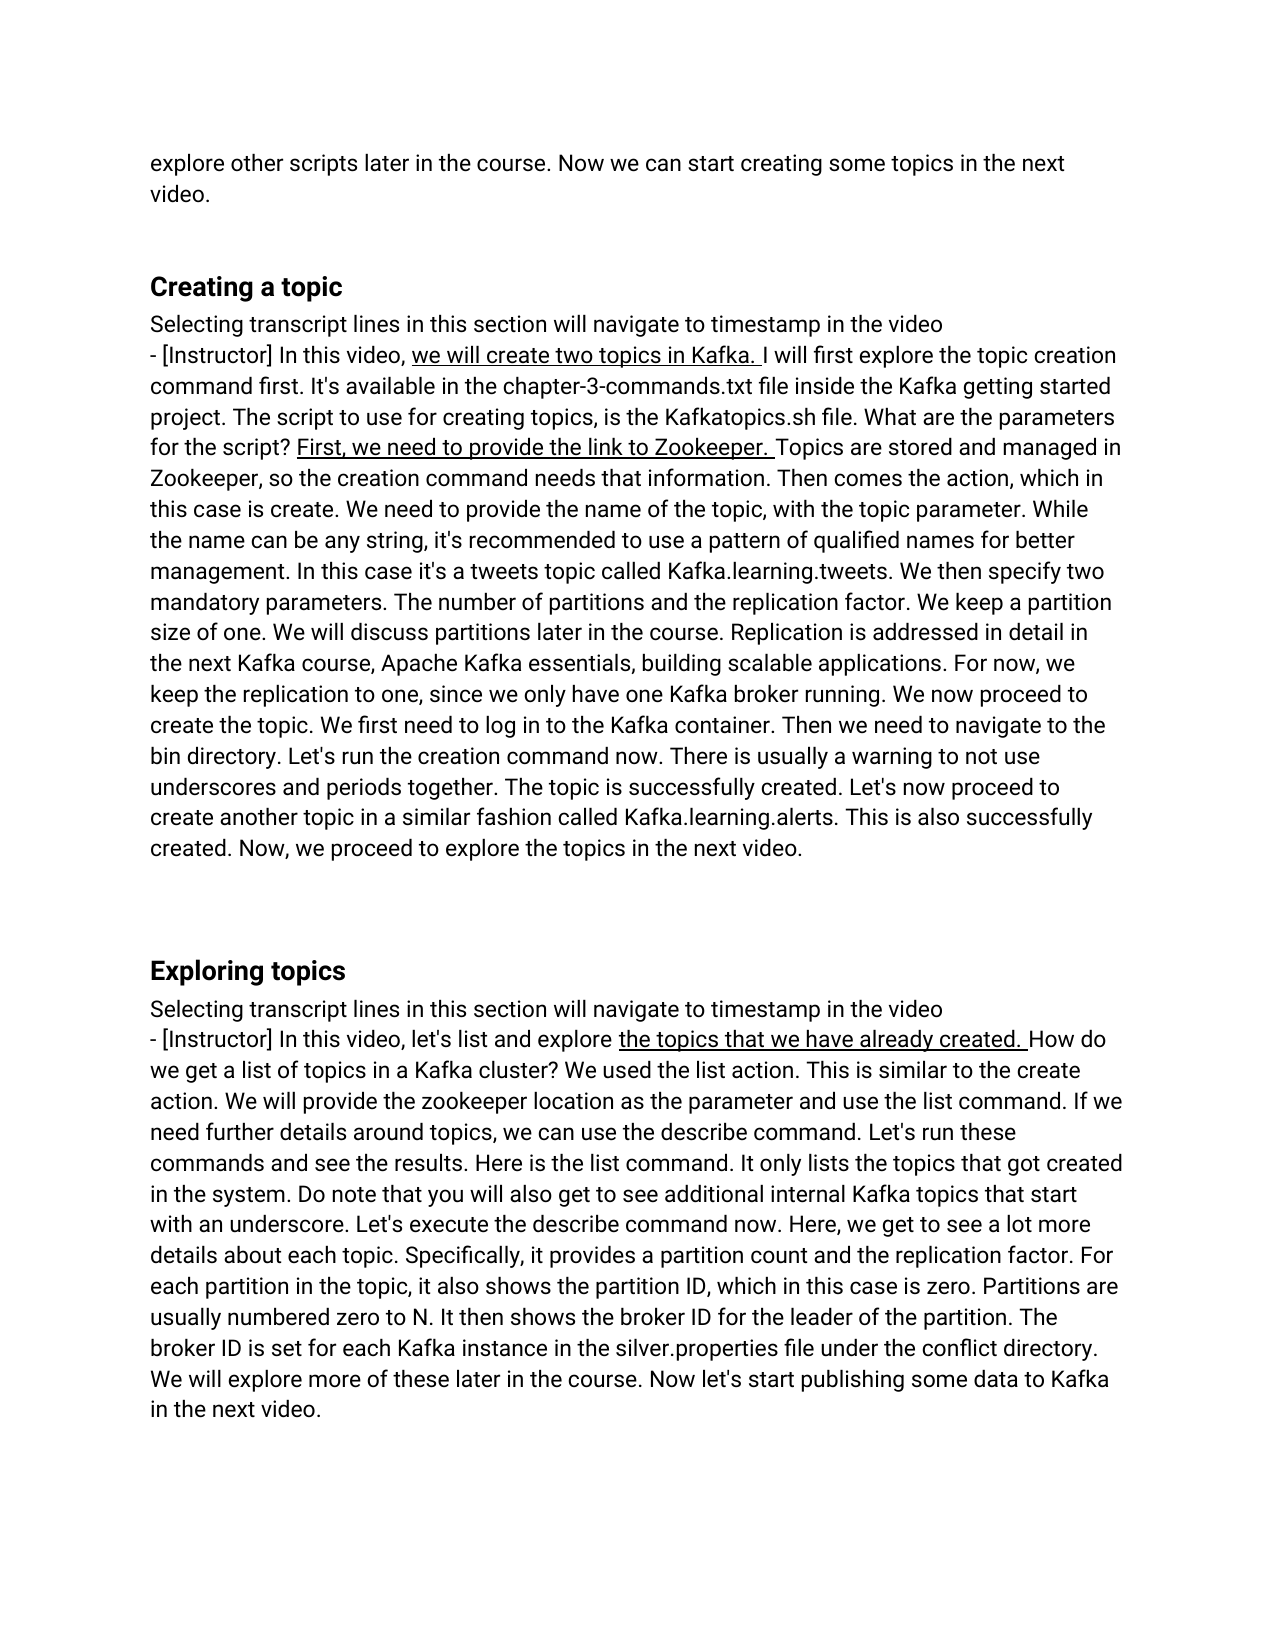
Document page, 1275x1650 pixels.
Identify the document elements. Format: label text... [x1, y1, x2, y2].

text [150, 150, 1125, 208]
subtitle Exploring topics [150, 956, 1125, 987]
text Selecting transcript lines in this section will navigate to timestamp in the video [150, 996, 1125, 1023]
subtitle Creating a topic [150, 271, 1125, 303]
text - [Instructor] In this video, we will create two topics in Kafka. I will first explore the topic creation command first. It's available in the chapter-3-commands.txt file inside the Kafka getting started project. The script to use for creating topics, is the Kafkatopics.sh file. What are the parameters for the script? First, we need to provide the link to Zookeeper. Topics are stored and managed in Zookeeper, so the creation command needs that information. Then comes the action, which in this case is create. We need to provide the name of the topic, with the topic parameter. While the name can be any string, it's recommended to use a pattern of qualified names for better management. In this case it's a tweets topic called Kafka.learning.tweets. We then specify two mandatory parameters. The number of partitions and the replication factor. We keep a partition size of one. We will discuss partitions later in the course. Replication is addressed in detail in the next Kafka course, Apache Kafka essentials, building scalable applications. For now, we keep the replication to one, since we only have one Kafka broker running. We now proceed to create the topic. We first need to log in to the Kafka container. Then we need to navigate to the bin directory. Let's run the creation command now. There is usually a warning to not use underscores and periods together. The topic is successfully created. Let's now proceed to create another topic in a similar fashion called Kafka.learning.alerts. This is also successfully created. Now, we proceed to explore the topics in the next video. [150, 342, 1125, 862]
text - [Instructor] In this video, let's list and explore the topics that we have already created. How do we get a list of topics in a Kafka cluster? We used the list action. This is similar to the create action. We will provide the zookeeper location as the parameter and use the list command. If we need further details around topics, we can use the describe command. Let's run these commands and see the results. Here is the list command. It only lists the topics that got created in the system. Do note that you will also get to see additional internal Kafka topics that start with an underscore. Let's execute the describe command now. Here, we get to see a lot more details about each topic. Specifically, it provides a partition count and the replication factor. For each partition in the topic, it also shows the partition ID, which in this case is zero. Partitions are usually numbered zero to N. It then shows the broker ID for the leader of the partition. The broker ID is set for each Kafka instance in the silver.properties file under the conflict directory. We will explore more of these later in the course. Now let's start publishing some data to Kafka in the next video. [150, 1027, 1125, 1423]
text Selecting transcript lines in this section will navigate to timestamp in the video [150, 311, 1125, 338]
